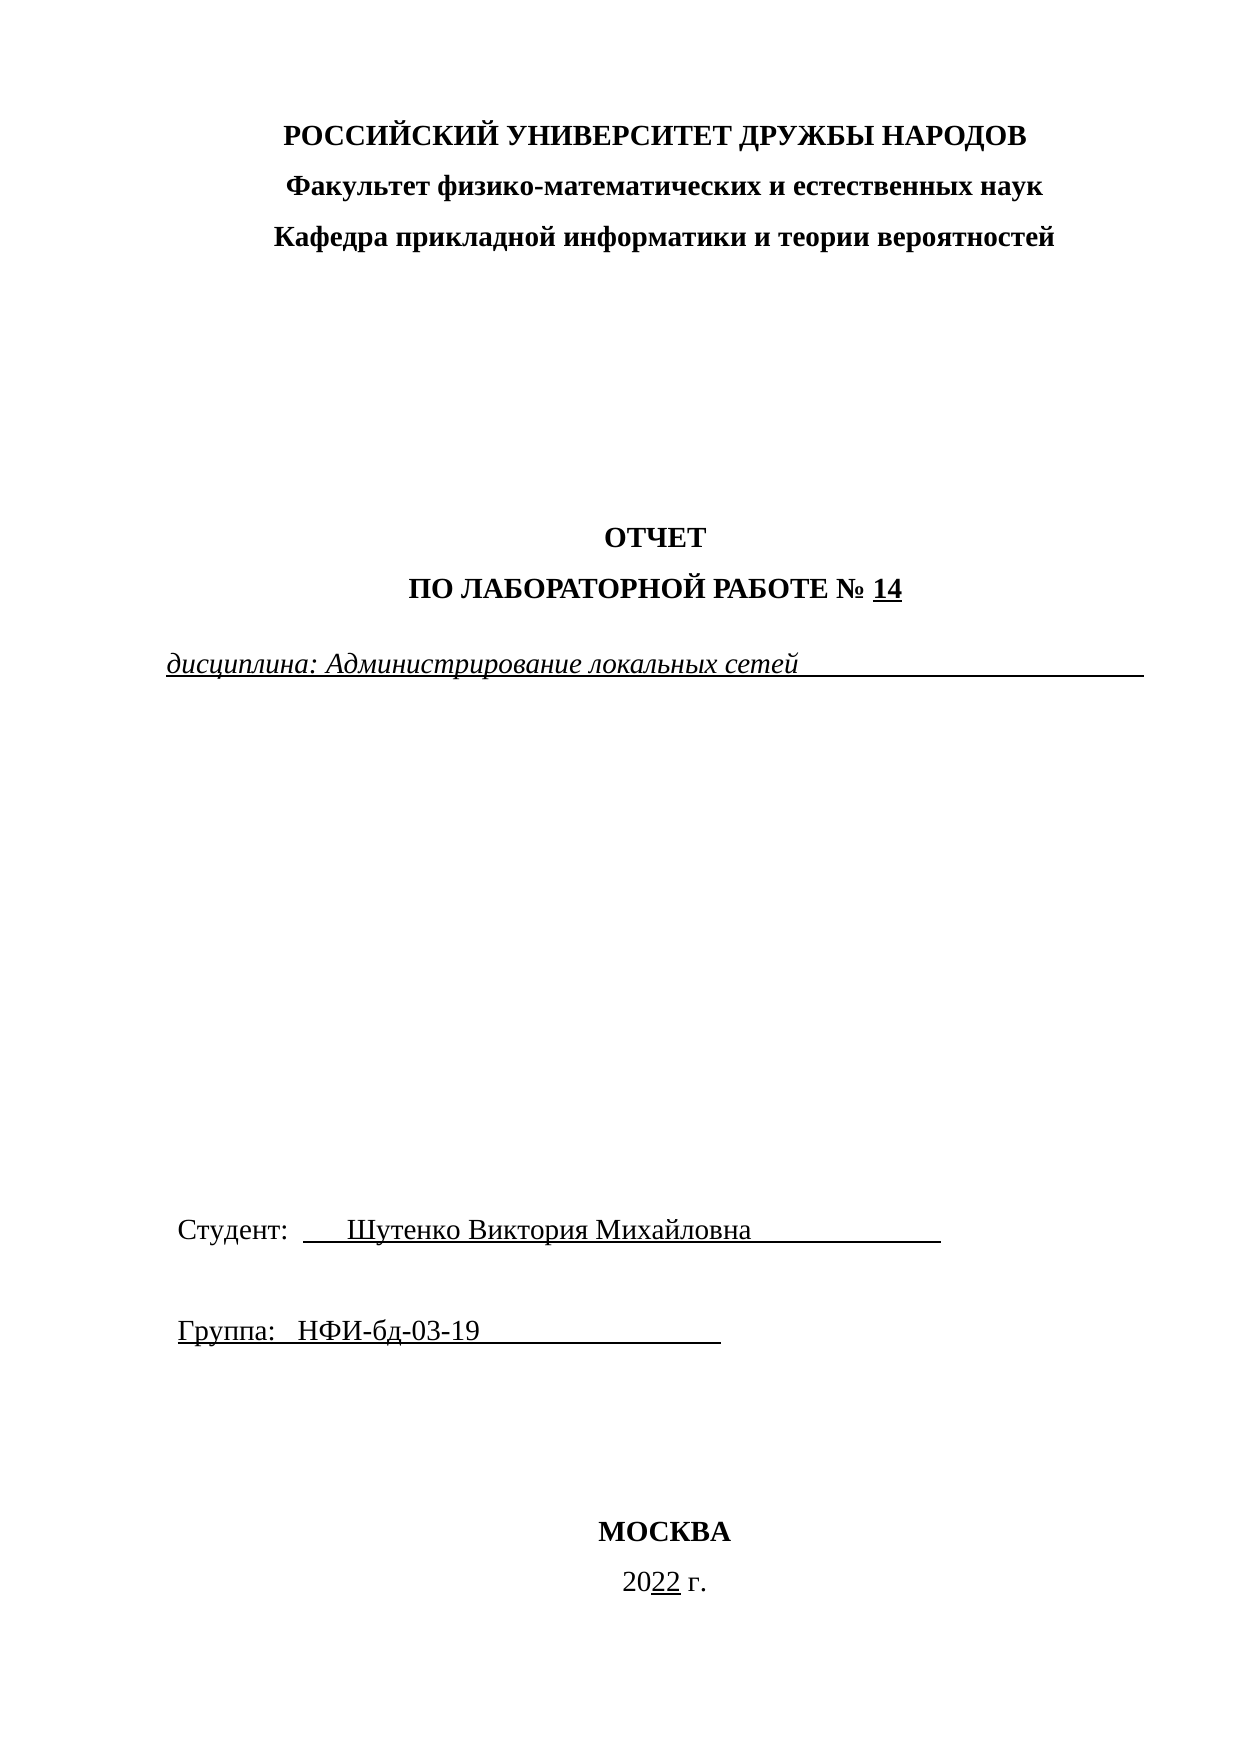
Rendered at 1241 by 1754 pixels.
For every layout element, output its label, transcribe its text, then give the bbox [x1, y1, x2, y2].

text МОСКВА [177, 1514, 1152, 1548]
text Студент: Шутенко Виктория Михайловна [177, 1212, 1152, 1246]
text дисциплина: Администрирование локальных сетей [158, 646, 1152, 680]
text Факультет физико-математических и естественных наук [177, 168, 1152, 202]
text ОТЧЕТ [158, 521, 1152, 554]
text 2022 г. [177, 1564, 1152, 1598]
text РОССИЙСКИЙ УНИВЕРСИТЕТ ДРУЖБЫ НАРОДОВ [158, 118, 1152, 152]
text по лабораторной работе № 14 [158, 571, 1152, 604]
text Группа: НФИ-бд-03-19 [177, 1313, 1152, 1346]
text Кафедра прикладной информатики и теории вероятностей [177, 219, 1152, 252]
